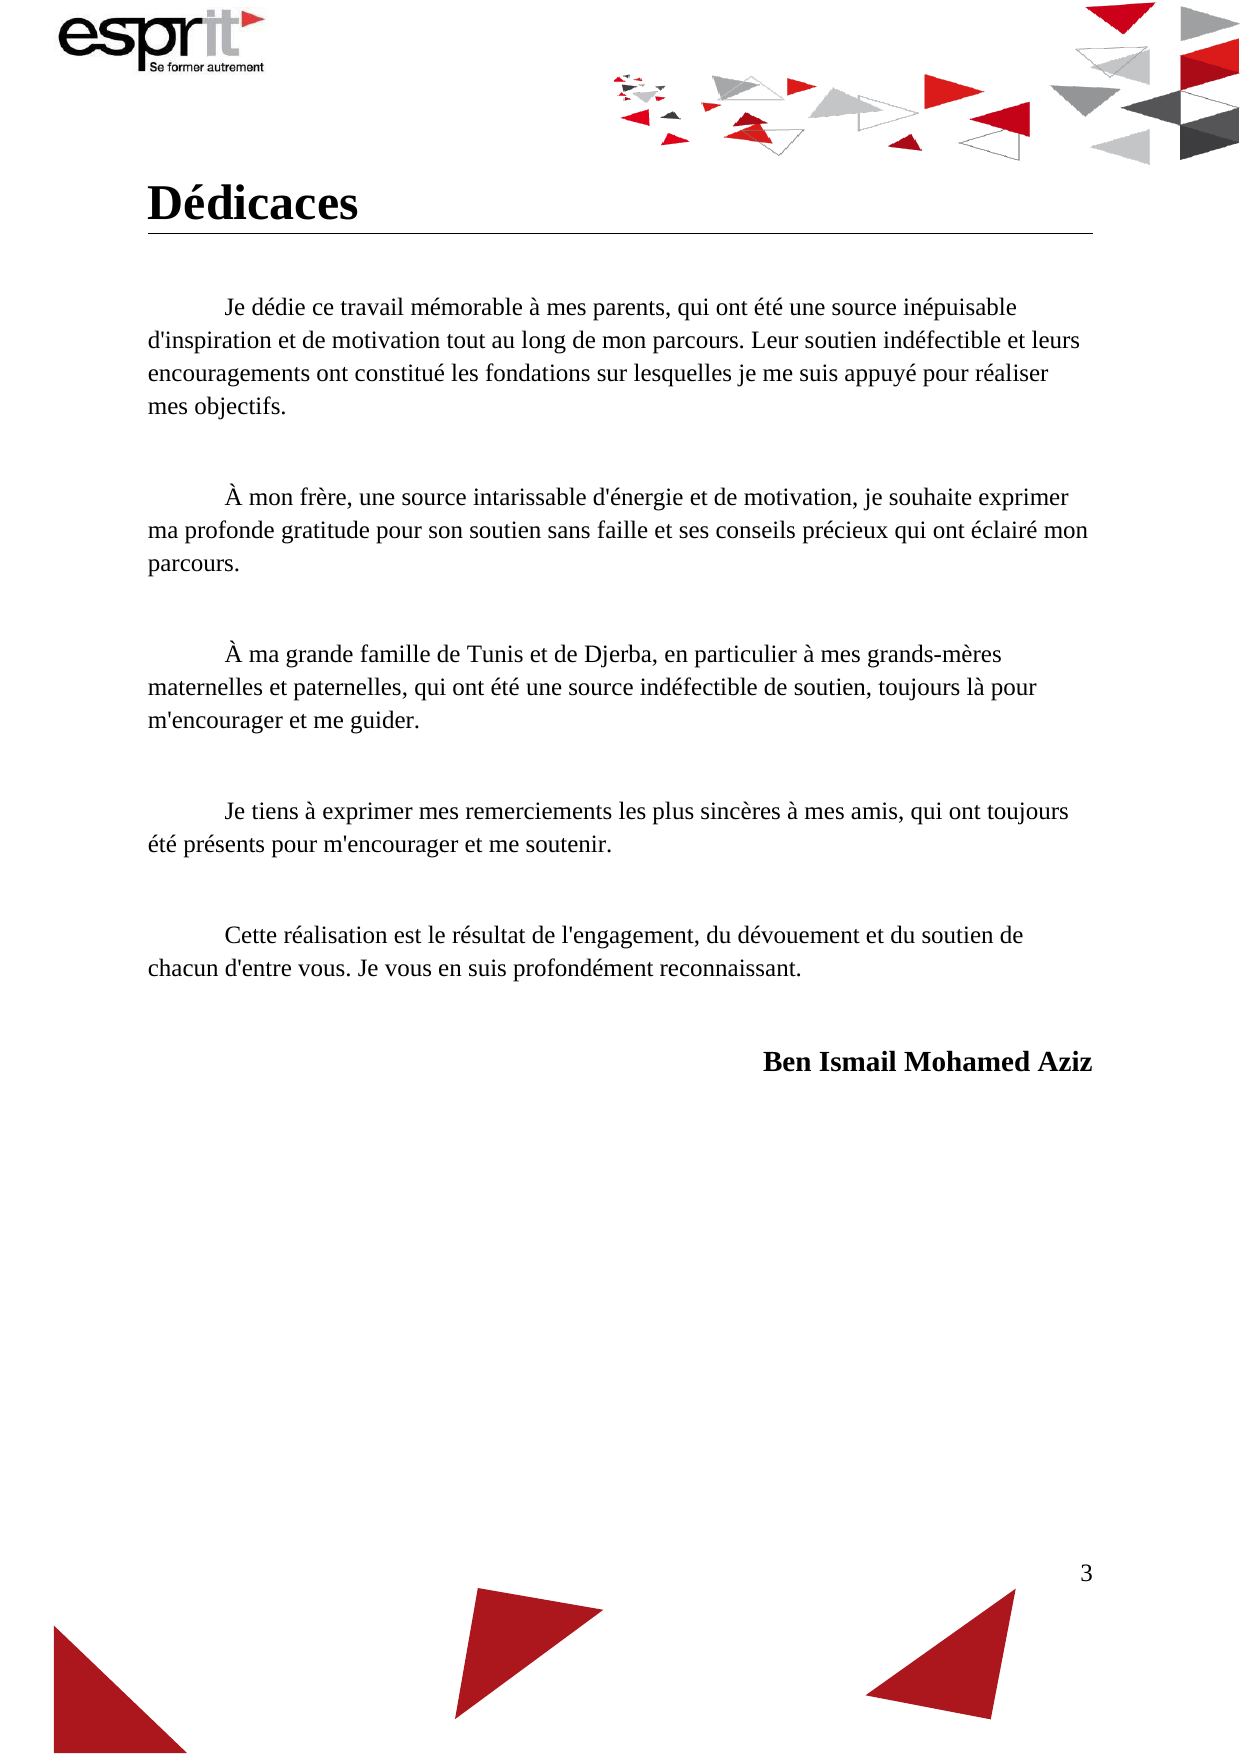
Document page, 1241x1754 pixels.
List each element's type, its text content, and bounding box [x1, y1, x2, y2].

text Cette réalisation est le résultat de l'engagement, du dévouement et du soutien de chacun d'entre vous. Je vous en suis profondément reconnaissant. [148, 920, 1093, 982]
text À ma grande famille de Tunis et de Djerba, en particulier à mes grands-mères maternelles et paternelles, qui ont été une source indéfectible de soutien, toujours là pour m'encourager et me guider. [148, 639, 1093, 734]
text À mon frère, une source intarissable d'énergie et de motivation, je souhaite exprimer ma profonde gratitude pour son soutien sans faille et ses conseils précieux qui ont éclairé mon parcours. [148, 482, 1093, 577]
picture [613, 0, 1241, 167]
text Je tiens à exprimer mes remerciements les plus sincères à mes amis, qui ont toujours été présents pour m'encourager et me soutenir. [148, 796, 1093, 858]
text Ben Ismail Mohamed Aziz [148, 1044, 1093, 1078]
picture [54, 7, 269, 75]
text Je dédie ce travail mémorable à mes parents, qui ont été une source inépuisable d'inspiration et de motivation tout au long de mon parcours. Leur soutien indéfectible et leurs encouragements ont constitué les fondations sur lesquelles je me suis appuyé pour réaliser mes objectifs. [148, 292, 1093, 419]
text Dédicaces [148, 173, 1093, 233]
